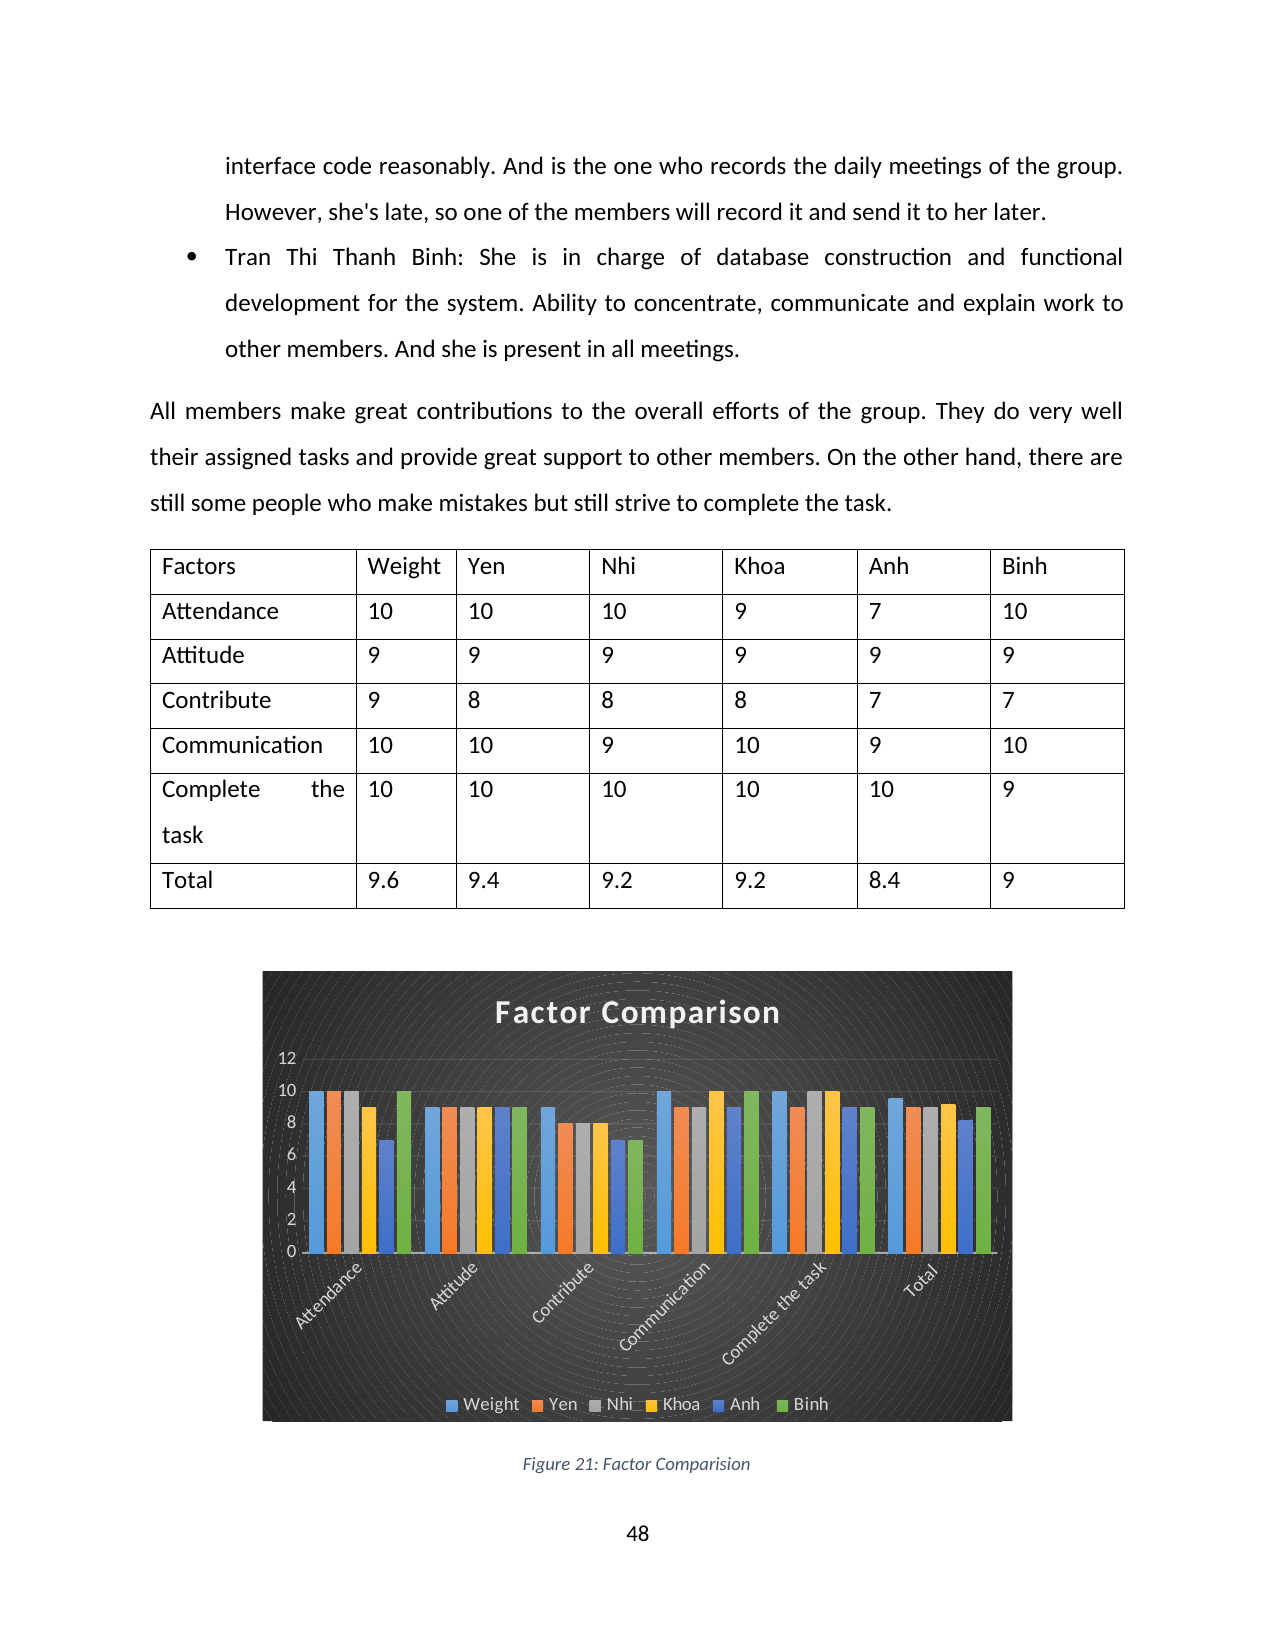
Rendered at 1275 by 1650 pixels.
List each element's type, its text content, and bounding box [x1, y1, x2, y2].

table_cell 7 [858, 595, 990, 638]
table_cell 9 [723, 595, 857, 638]
table_cell Contribute [151, 684, 356, 728]
table_cell 10 [457, 729, 589, 773]
table_cell 9.2 [723, 864, 857, 908]
table_cell 10 [357, 774, 456, 863]
table_cell 7 [858, 684, 990, 728]
table_cell 9 [858, 640, 990, 683]
table_cell 10 [991, 729, 1124, 773]
table_header Khoa [723, 550, 857, 594]
table_cell 9 [590, 640, 722, 683]
table_cell 9 [590, 729, 722, 773]
table_cell 9 [723, 640, 857, 683]
table_cell 7 [991, 684, 1124, 728]
text Figure 21: Factor Comparision [150, 1452, 1125, 1475]
table_cell 10 [457, 595, 589, 638]
table_cell 9.6 [357, 864, 456, 908]
text All members make great contributions to the overall efforts of the group. They do very well their assigned tasks and provide great support to other members. On the other hand, there are still some people who make mistakes but still strive to complete the task. [150, 395, 1125, 517]
table_cell 10 [590, 774, 722, 863]
table_cell 10 [723, 729, 857, 773]
table_cell Communication [151, 729, 356, 773]
table_cell 9 [991, 640, 1124, 683]
table_cell 9 [858, 729, 990, 773]
table_cell 8 [590, 684, 722, 728]
table_cell 9 [991, 774, 1124, 863]
table_cell 10 [357, 595, 456, 638]
table_cell 9.2 [590, 864, 722, 908]
table_cell 8 [723, 684, 857, 728]
table_cell 9 [457, 640, 589, 683]
table_cell 10 [457, 774, 589, 863]
table_cell 10 [357, 729, 456, 773]
table_cell 9 [991, 864, 1124, 908]
table_cell 9 [357, 684, 456, 728]
table_cell 10 [723, 774, 857, 863]
table_header Weight [357, 550, 456, 594]
table_header Nhi [590, 550, 722, 594]
table_cell 10 [590, 595, 722, 638]
table_cell 10 [858, 774, 990, 863]
table_cell 8.4 [858, 864, 990, 908]
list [187, 150, 1125, 226]
table_header Anh [858, 550, 990, 594]
table_cell Total [151, 864, 356, 908]
table_cell 10 [991, 595, 1124, 638]
table_cell Attendance [151, 595, 356, 638]
table_header Yen [457, 550, 589, 594]
table_header Factors [151, 550, 356, 594]
table_cell Complete the task [151, 774, 356, 863]
table_header Binh [991, 550, 1124, 594]
table_cell 9 [357, 640, 456, 683]
table_cell 9.4 [457, 864, 589, 908]
table_cell 8 [457, 684, 589, 728]
list Tran Thi Thanh Binh: She is in charge of database construction and functional development for the system. Ability to concentrate, communicate and explain work to other members. And she is present in all meetings. [187, 241, 1125, 363]
table_cell Attitude [151, 640, 356, 683]
